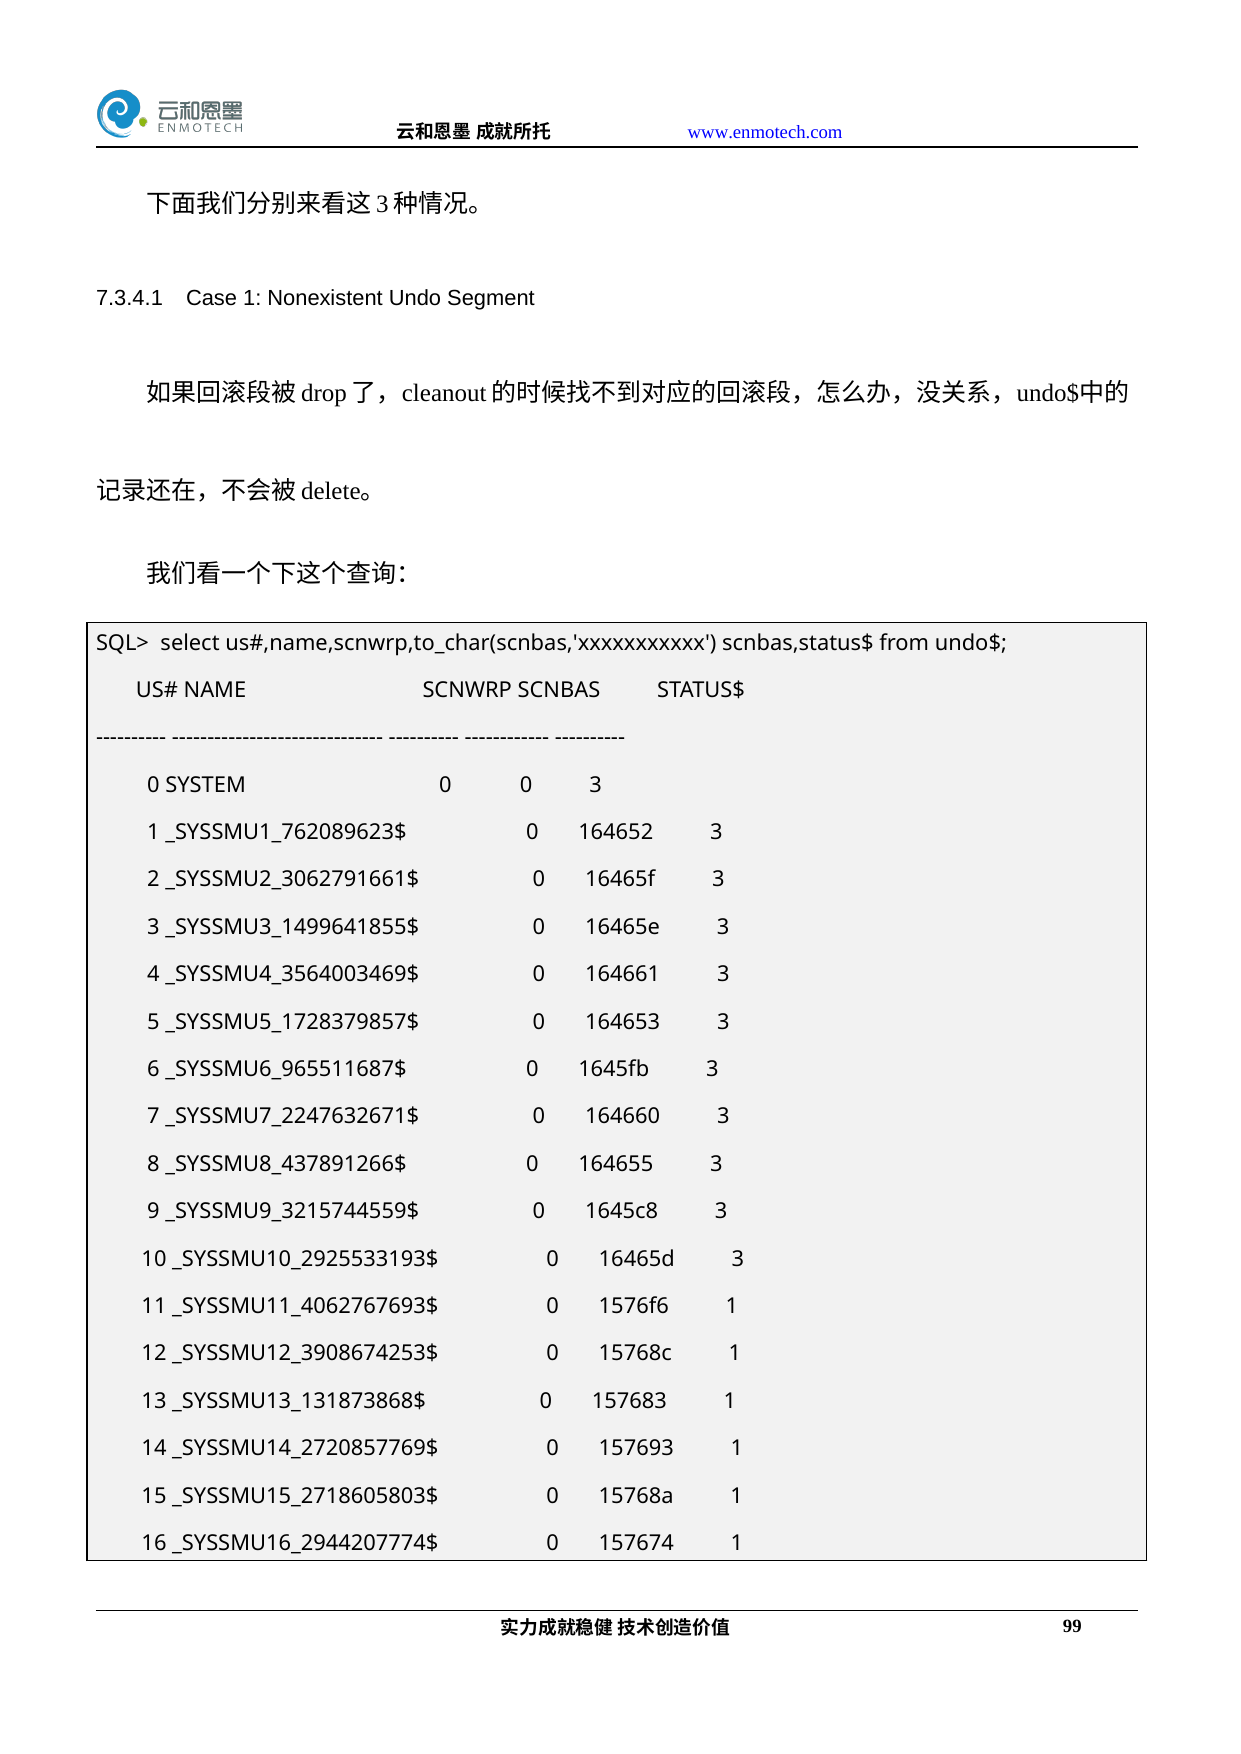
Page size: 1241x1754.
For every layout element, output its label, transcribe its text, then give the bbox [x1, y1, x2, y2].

text 5 _SYSSMU5_1728379857$ 0 164653 3 [88, 1001, 1146, 1037]
text 8 _SYSSMU8_437891266$ 0 164655 3 [88, 1143, 1146, 1179]
picture [95, 88, 245, 139]
text US# NAME SCNWRP SCNBAS STATUS$ [88, 669, 1146, 705]
text 16 _SYSSMU16_2944207774$ 0 157674 1 [88, 1522, 1146, 1560]
text ---------- ------------------------------ ---------- ------------ ---------- [88, 717, 1146, 752]
text 11 _SYSSMU11_4062767693$ 0 1576f6 1 [88, 1286, 1146, 1321]
text 我们看一个下这个查询： [96, 539, 1138, 604]
text 6 _SYSSMU6_965511687$ 0 1645fb 3 [88, 1048, 1146, 1084]
subtitle Case 1: Nonexistent Undo Segment [96, 281, 1138, 314]
text 12 _SYSSMU12_3908674253$ 0 15768c 1 [88, 1333, 1146, 1368]
text 7 _SYSSMU7_2247632671$ 0 164660 3 [88, 1096, 1146, 1132]
text 13 _SYSSMU13_131873868$ 0 157683 1 [88, 1380, 1146, 1416]
text 下面我们分别来看这3种情况。 [96, 169, 1138, 234]
text 0 SYSTEM 0 0 3 [88, 764, 1146, 800]
text 如果回滚段被drop了，cleanout的时候找不到对应的回滚段，怎么办，没关系，undo$中的记录还在，不会被delete。 [96, 358, 1138, 521]
text 9 _SYSSMU9_3215744559$ 0 1645c8 3 [88, 1191, 1146, 1226]
text SQL> select us#,name,scnwrp,to_char(scnbas,'xxxxxxxxxxx') scnbas,status$ from undo$; [88, 623, 1146, 658]
text 14 _SYSSMU14_2720857769$ 0 157693 1 [88, 1428, 1146, 1463]
text 4 _SYSSMU4_3564003469$ 0 164661 3 [88, 954, 1146, 989]
text 2 _SYSSMU2_3062791661$ 0 16465f 3 [88, 859, 1146, 894]
text 3 _SYSSMU3_1499641855$ 0 16465e 3 [88, 906, 1146, 942]
text 15 _SYSSMU15_2718605803$ 0 15768a 1 [88, 1475, 1146, 1511]
text 10 _SYSSMU10_2925533193$ 0 16465d 3 [88, 1238, 1146, 1274]
text 1 _SYSSMU1_762089623$ 0 164652 3 [88, 812, 1146, 847]
